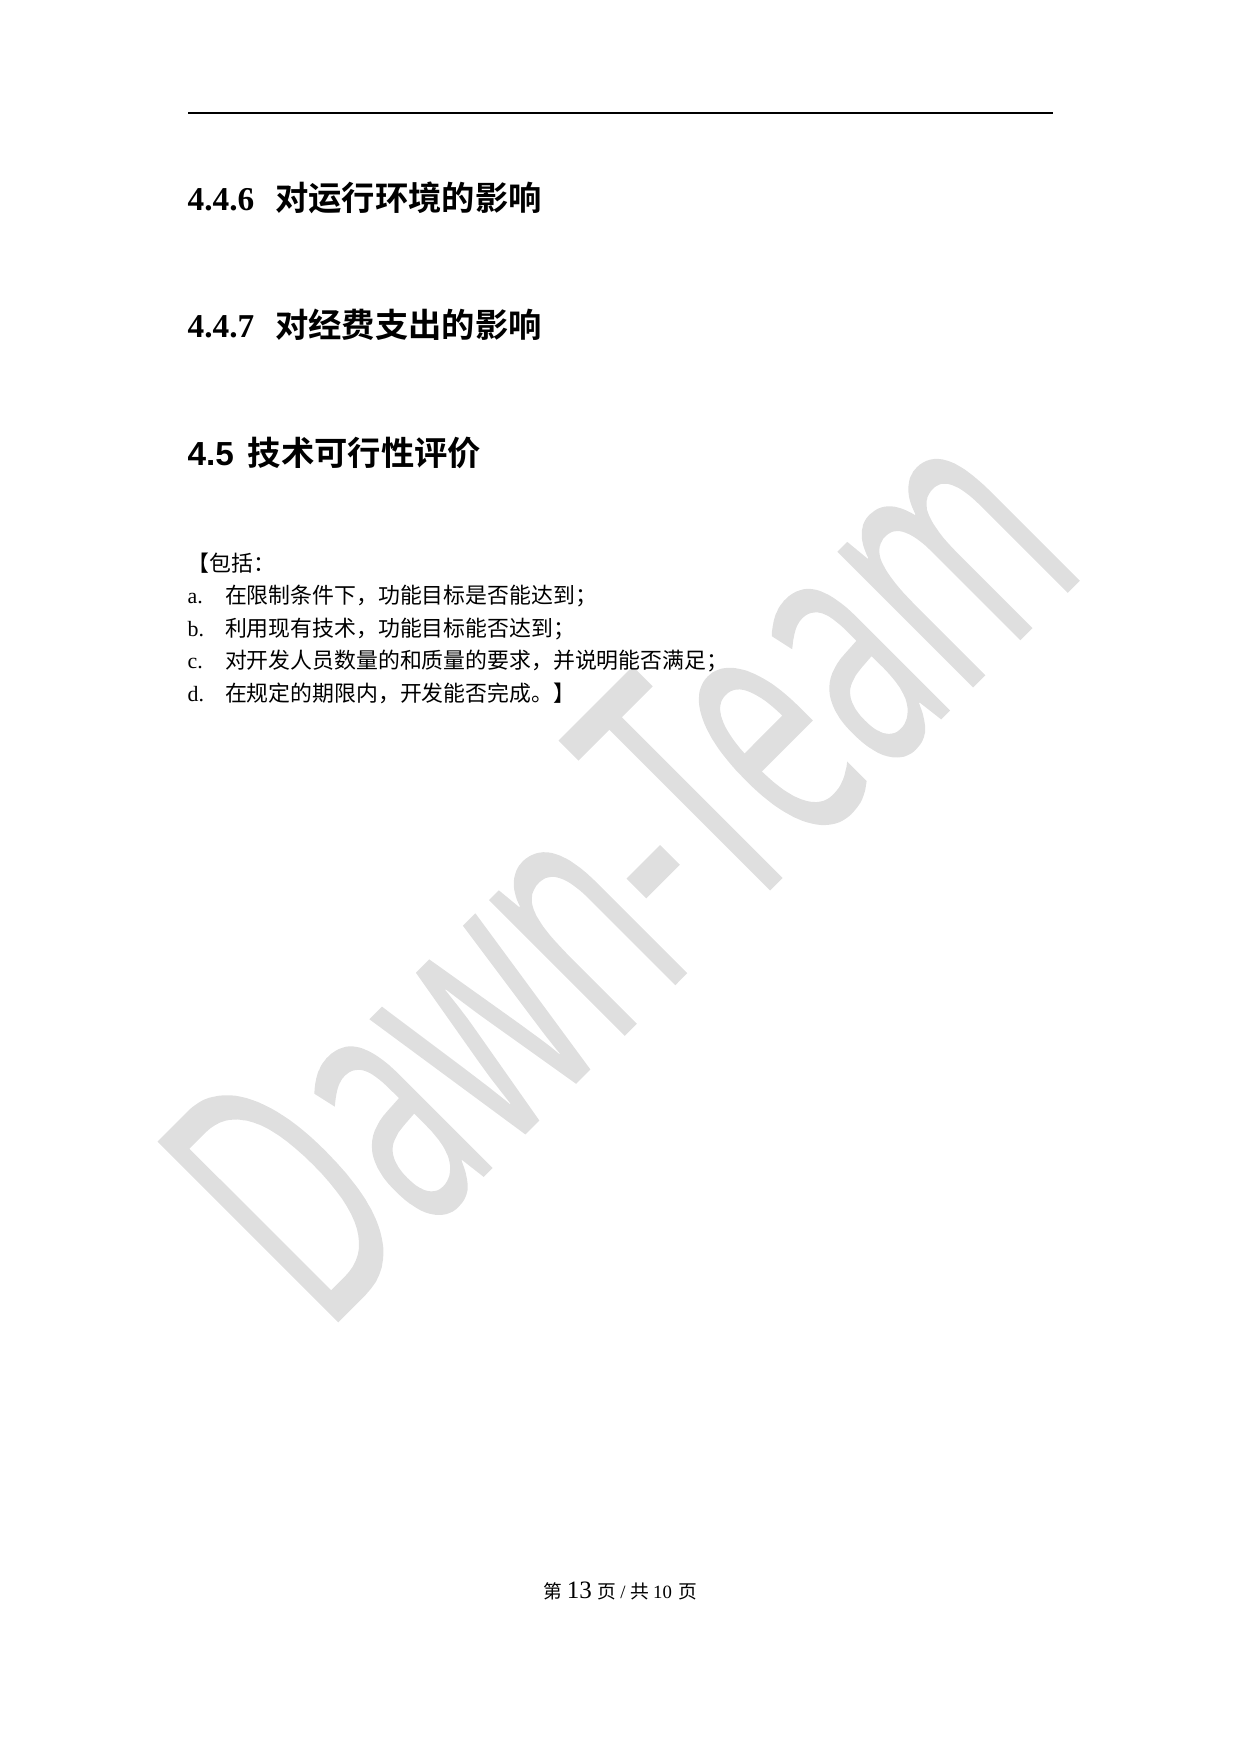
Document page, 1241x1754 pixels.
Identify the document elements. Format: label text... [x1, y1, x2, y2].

subtitle 对运行环境的影响 [187, 164, 1053, 229]
text 【包括： [187, 545, 1053, 578]
list 在限制条件下，功能目标是否能达到； [187, 578, 1053, 610]
subtitle 对经费支出的影响 [187, 291, 1053, 356]
list 在规定的期限内，开发能否完成。】 [187, 675, 1053, 708]
subtitle 技术可行性评价 [187, 418, 1053, 483]
list 对开发人员数量的和质量的要求，并说明能否满足； [187, 643, 1053, 675]
list 利用现有技术，功能目标能否达到； [187, 610, 1053, 643]
